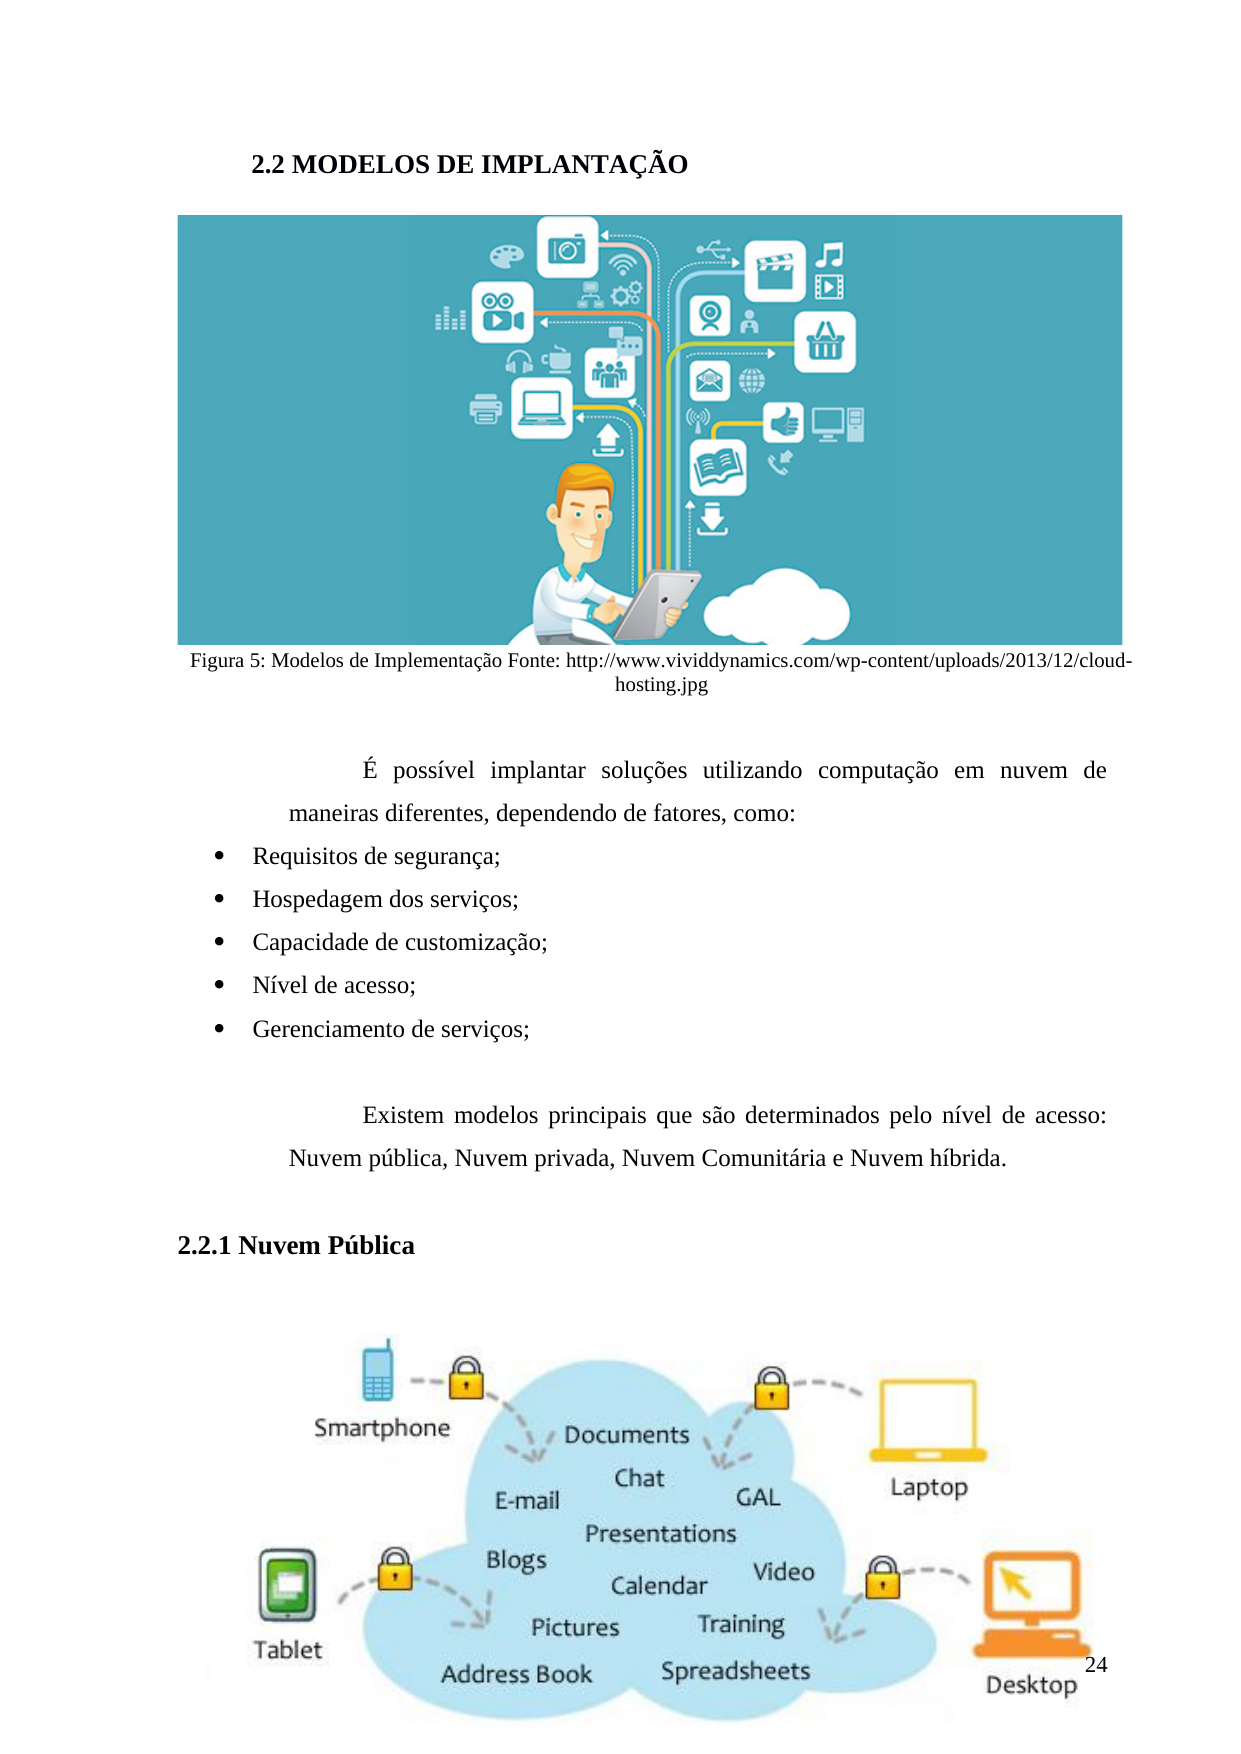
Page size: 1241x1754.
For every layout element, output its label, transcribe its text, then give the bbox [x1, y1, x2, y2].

list Requisitos de segurança; [215, 841, 1107, 870]
text Existem modelos principais que são determinados pelo nível de acesso: Nuvem pública, Nuvem privada, Nuvem Comunitária e Nuvem híbrida. [288, 1100, 1107, 1172]
text 2.2 MODELOS DE IMPLANTAÇÃO [177, 148, 1107, 179]
list Gerenciamento de serviços; [215, 1014, 1107, 1042]
list Nível de acesso; [215, 971, 1107, 999]
subtitle 2.2.1 Nuvem Pública [177, 1229, 1107, 1260]
list Capacidade de customização; [215, 927, 1107, 956]
text É possível implantar soluções utilizando computação em nuvem de maneiras diferentes, dependendo de fatores, como: [288, 755, 1107, 827]
list Hospedagem dos serviços; [215, 884, 1107, 913]
picture [177, 1306, 1121, 1754]
picture [177, 215, 1123, 645]
